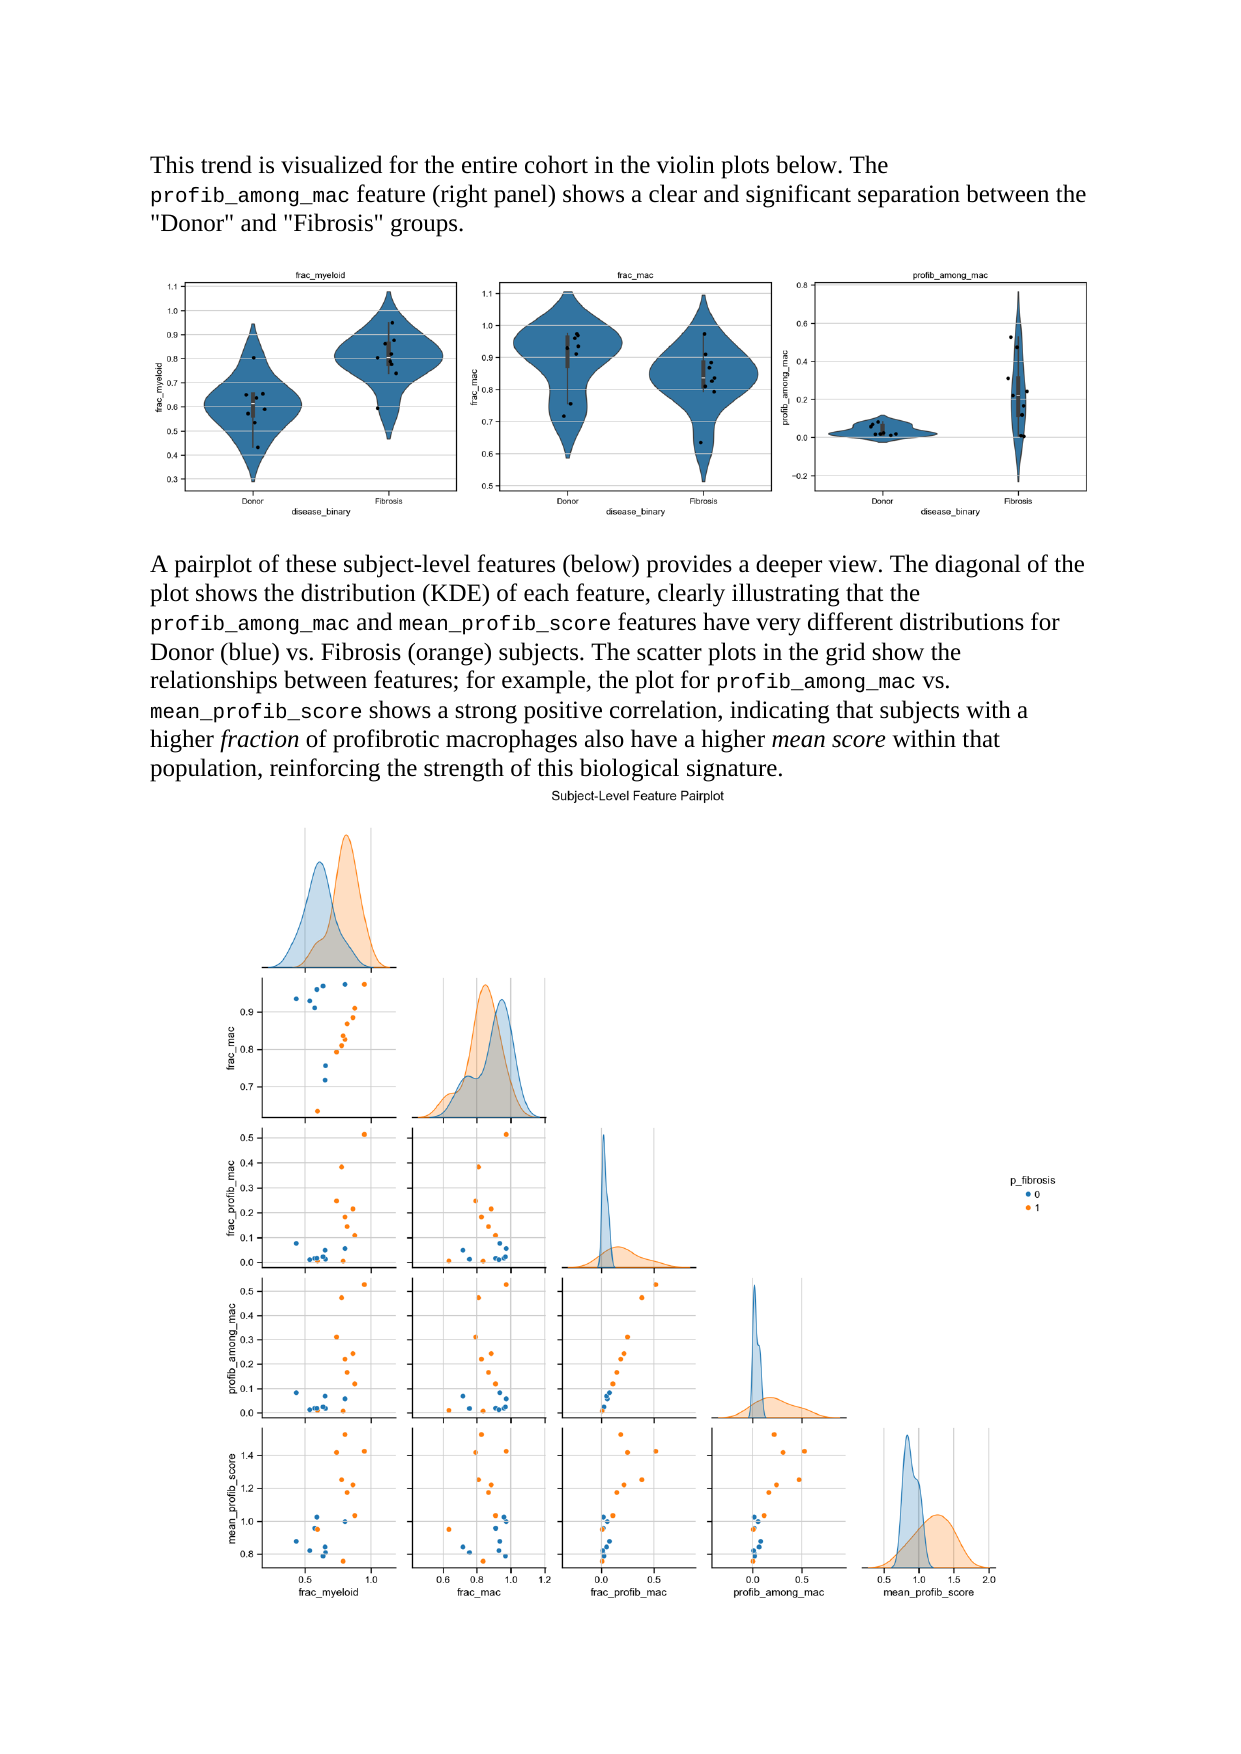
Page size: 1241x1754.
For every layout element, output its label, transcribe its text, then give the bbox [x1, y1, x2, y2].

picture [150, 266, 1091, 521]
picture [220, 784, 1063, 1601]
text A pairplot of these subject-level features (below) provides a deeper view. The diagonal of the plot shows the distribution (KDE) of each feature, clearly illustrating that the profib_among_mac and mean_profib_score features have very different distributions for Donor (blue) vs. Fibrosis (orange) subjects. The scatter plots in the grid show the relationships between features; for example, the plot for profib_among_mac vs. mean_profib_score shows a strong positive correlation, indicating that subjects with a higher fraction of profibrotic macrophages also have a higher mean score within that population, reinforcing the strength of this biological signature. [150, 549, 1090, 782]
text This trend is visualized for the entire cohort in the violin plots below. The profib_among_mac feature (right panel) shows a clear and significant separation between the "Donor" and "Fibrosis" groups. [150, 150, 1090, 237]
